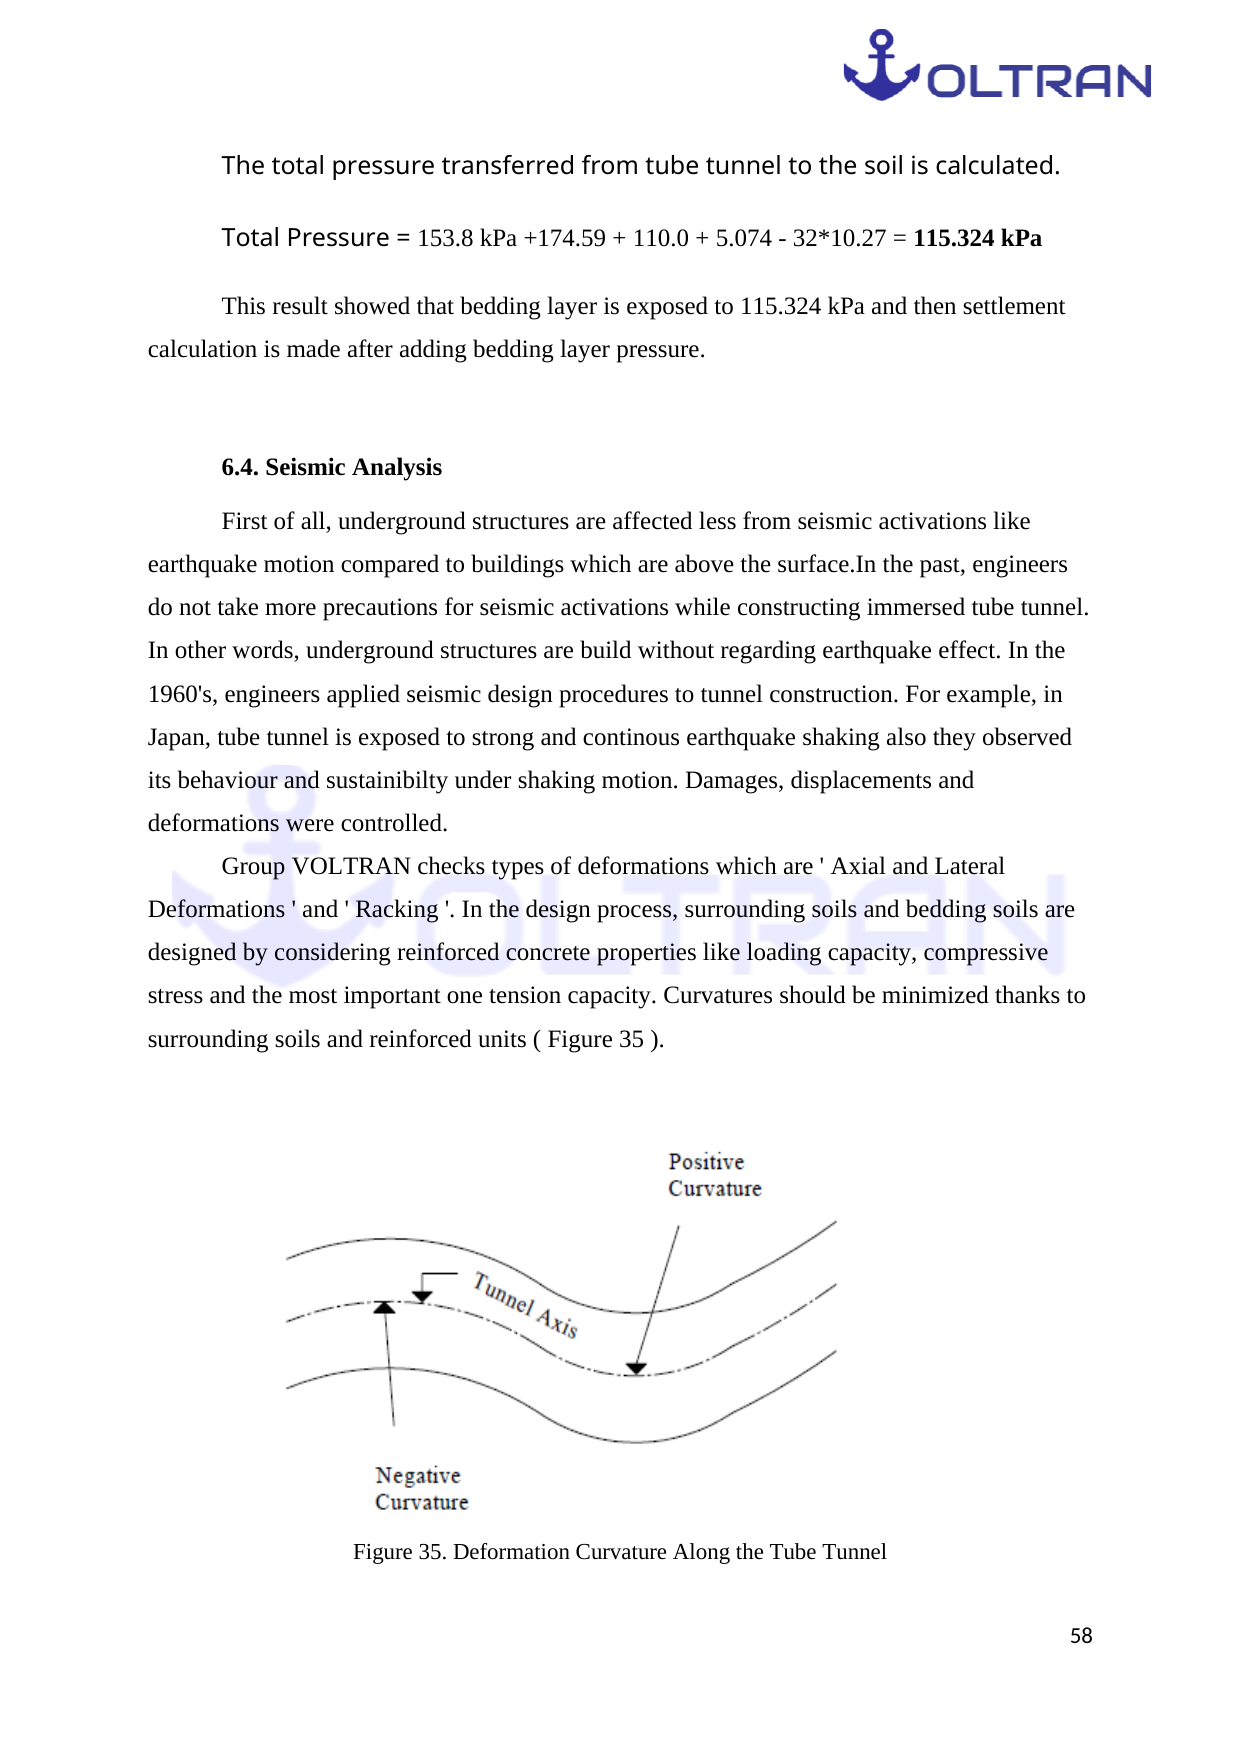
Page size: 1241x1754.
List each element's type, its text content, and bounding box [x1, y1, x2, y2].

text Figure 35. Deformation Curvature Along the Tube Tunnel [148, 1538, 1093, 1564]
text This result showed that bedding layer is exposed to 115.324 kPa and then settlement calculation is made after adding bedding layer pressure. [148, 291, 1093, 363]
text Group VOLTRAN checks types of deformations which are ' Axial and Lateral Deformations ' and ' Racking '. In the design process, surrounding soils and bedding soils are designed by considering reinforced concrete properties like loading capacity, compressive stress and the most important one tension capacity. Curvatures should be minimized thanks to surrounding soils and reinforced units ( Figure 35 ). [148, 851, 1093, 1052]
text Total Pressure = 153.8 kPa +174.59 + 110.0 + 5.074 - 32*10.27 = 115.324 kPa [148, 219, 1093, 253]
text The total pressure transferred from tube tunnel to the soil is calculated. [148, 148, 1093, 182]
picture [843, 29, 1152, 101]
picture [221, 1066, 977, 1524]
text First of all, underground structures are affected less from seismic activations like earthquake motion compared to buildings which are above the surface.In the past, engineers do not take more precautions for seismic activations while constructing immersed tube tunnel. In other words, underground structures are build without regarding earthquake effect. In the 1960's, engineers applied seismic design procedures to tunnel construction. For example, in Japan, tube tunnel is exposed to strong and continous earthquake shaking also they observed its behaviour and sustainibilty under shaking motion. Damages, displacements and deformations were controlled. [148, 506, 1093, 837]
text 6.4. Seismic Analysis [148, 452, 1093, 481]
